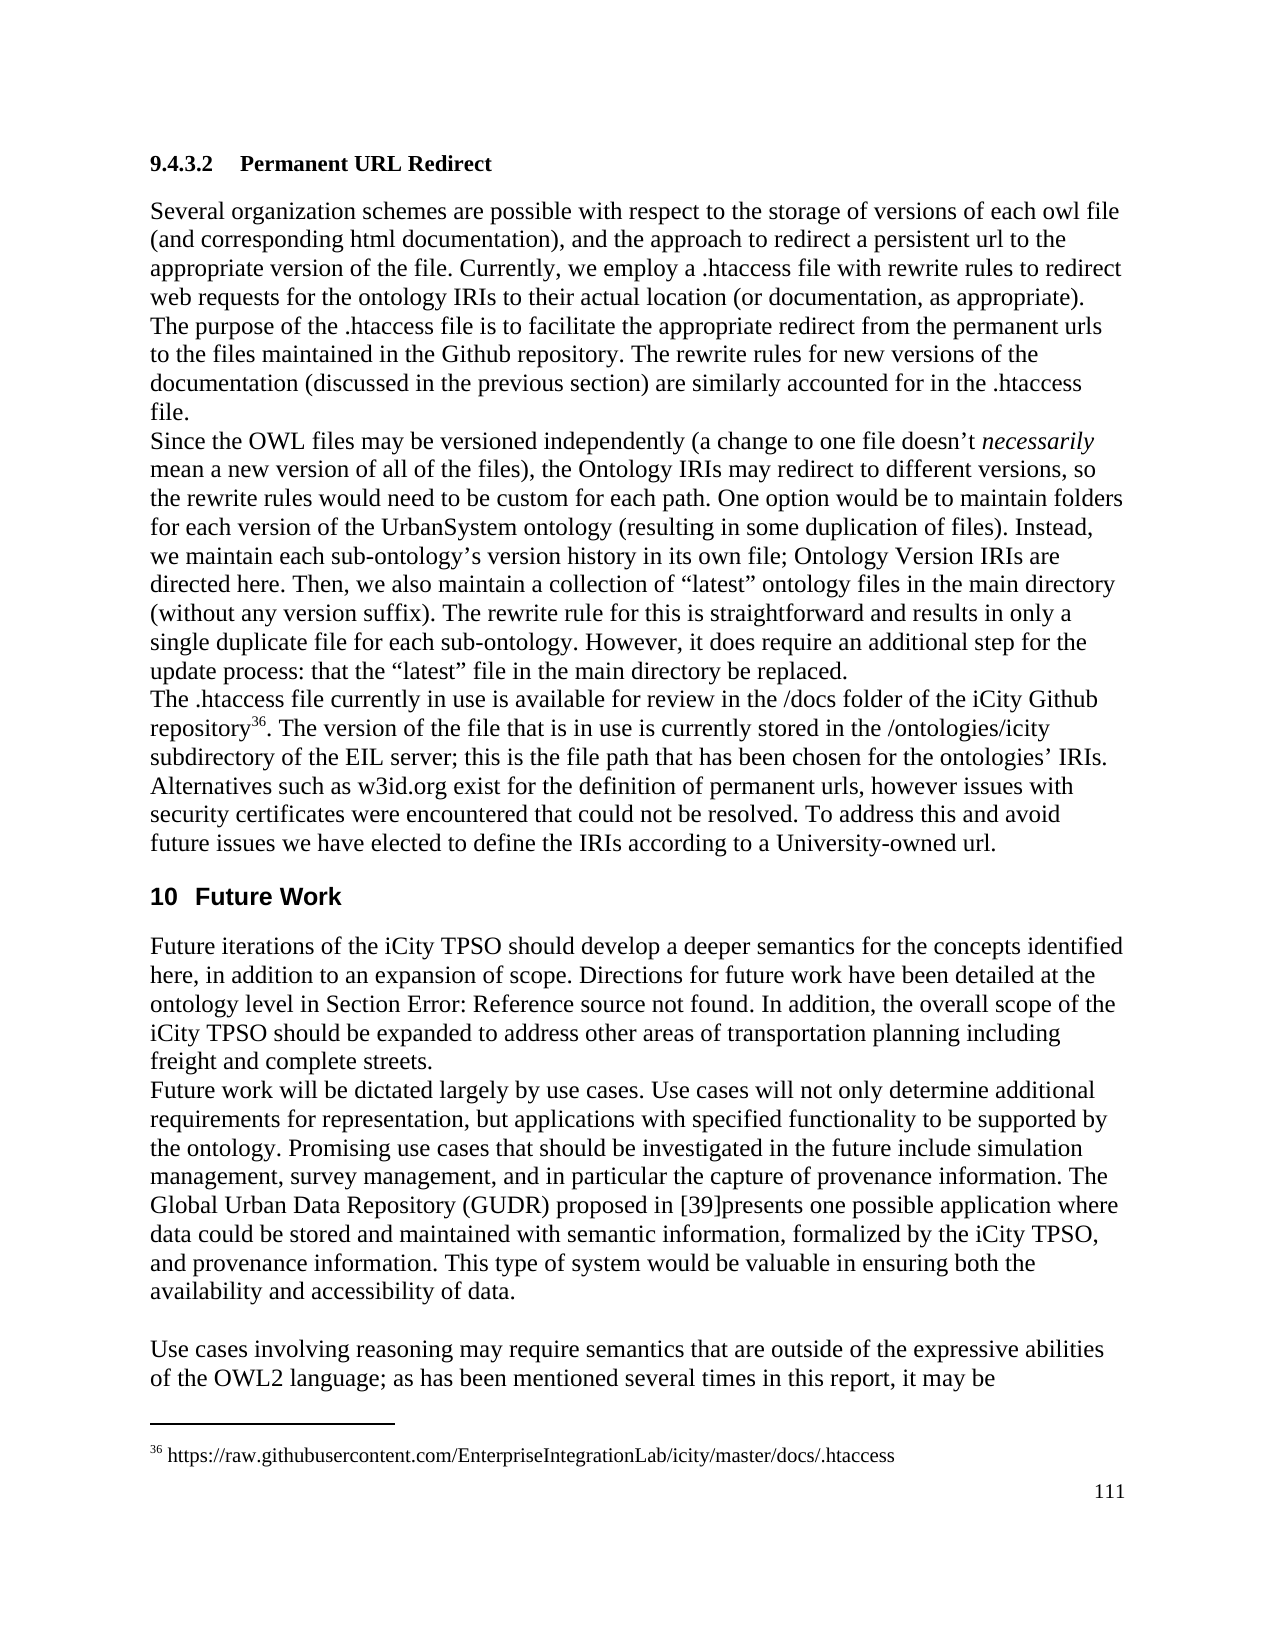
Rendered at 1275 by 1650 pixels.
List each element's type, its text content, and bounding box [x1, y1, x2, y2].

text The .htaccess file currently in use is available for review in the /docs folder of the iCity Github repository. The version of the file that is in use is currently stored in the /ontologies/icity subdirectory of the EIL server; this is the file path that has been chosen for the ontologies’ IRIs. Alternatives such as w3id.org exist for the definition of permanent urls, however issues with security certificates were encountered that could not be resolved. To address this and avoid future issues we have elected to define the IRIs according to a University-owned url. [150, 684, 1125, 857]
subtitle Future Work [150, 882, 1125, 911]
subtitle Permanent URL Redirect [150, 150, 1125, 176]
text Several organization schemes are possible with respect to the storage of versions of each owl file (and corresponding html documentation), and the approach to redirect a persistent url to the appropriate version of the file. Currently, we employ a .htaccess file with rewrite rules to redirect web requests for the ontology IRIs to their actual location (or documentation, as appropriate). The purpose of the .htaccess file is to facilitate the appropriate redirect from the permanent urls to the files maintained in the Github repository. The rewrite rules for new versions of the documentation (discussed in the previous section) are similarly accounted for in the .htaccess file. [150, 196, 1125, 426]
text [150, 1334, 1125, 1391]
text Future work will be dictated largely by use cases. Use cases will not only determine additional requirements for representation, but applications with specified functionality to be supported by the ontology. Promising use cases that should be investigated in the future include simulation management, survey management, and in particular the capture of provenance information. The Global Urban Data Repository (GUDR) proposed in [39]presents one possible application where data could be stored and maintained with semantic information, formalized by the iCity TPSO, and provenance information. This type of system would be valuable in ensuring both the availability and accessibility of data. [150, 1075, 1125, 1305]
text Since the OWL files may be versioned independently (a change to one file doesn’t necessarily mean a new version of all of the files), the Ontology IRIs may redirect to different versions, so the rewrite rules would need to be custom for each path. One option would be to maintain folders for each version of the UrbanSystem ontology (resulting in some duplication of files). Instead, we maintain each sub-ontology’s version history in its own file; Ontology Version IRIs are directed here. Then, we also maintain a collection of “latest” ontology files in the main directory (without any version suffix). The rewrite rule for this is straightforward and results in only a single duplicate file for each sub-ontology. However, it does require an additional step for the update process: that the “latest” file in the main directory be replaced. [150, 426, 1125, 684]
